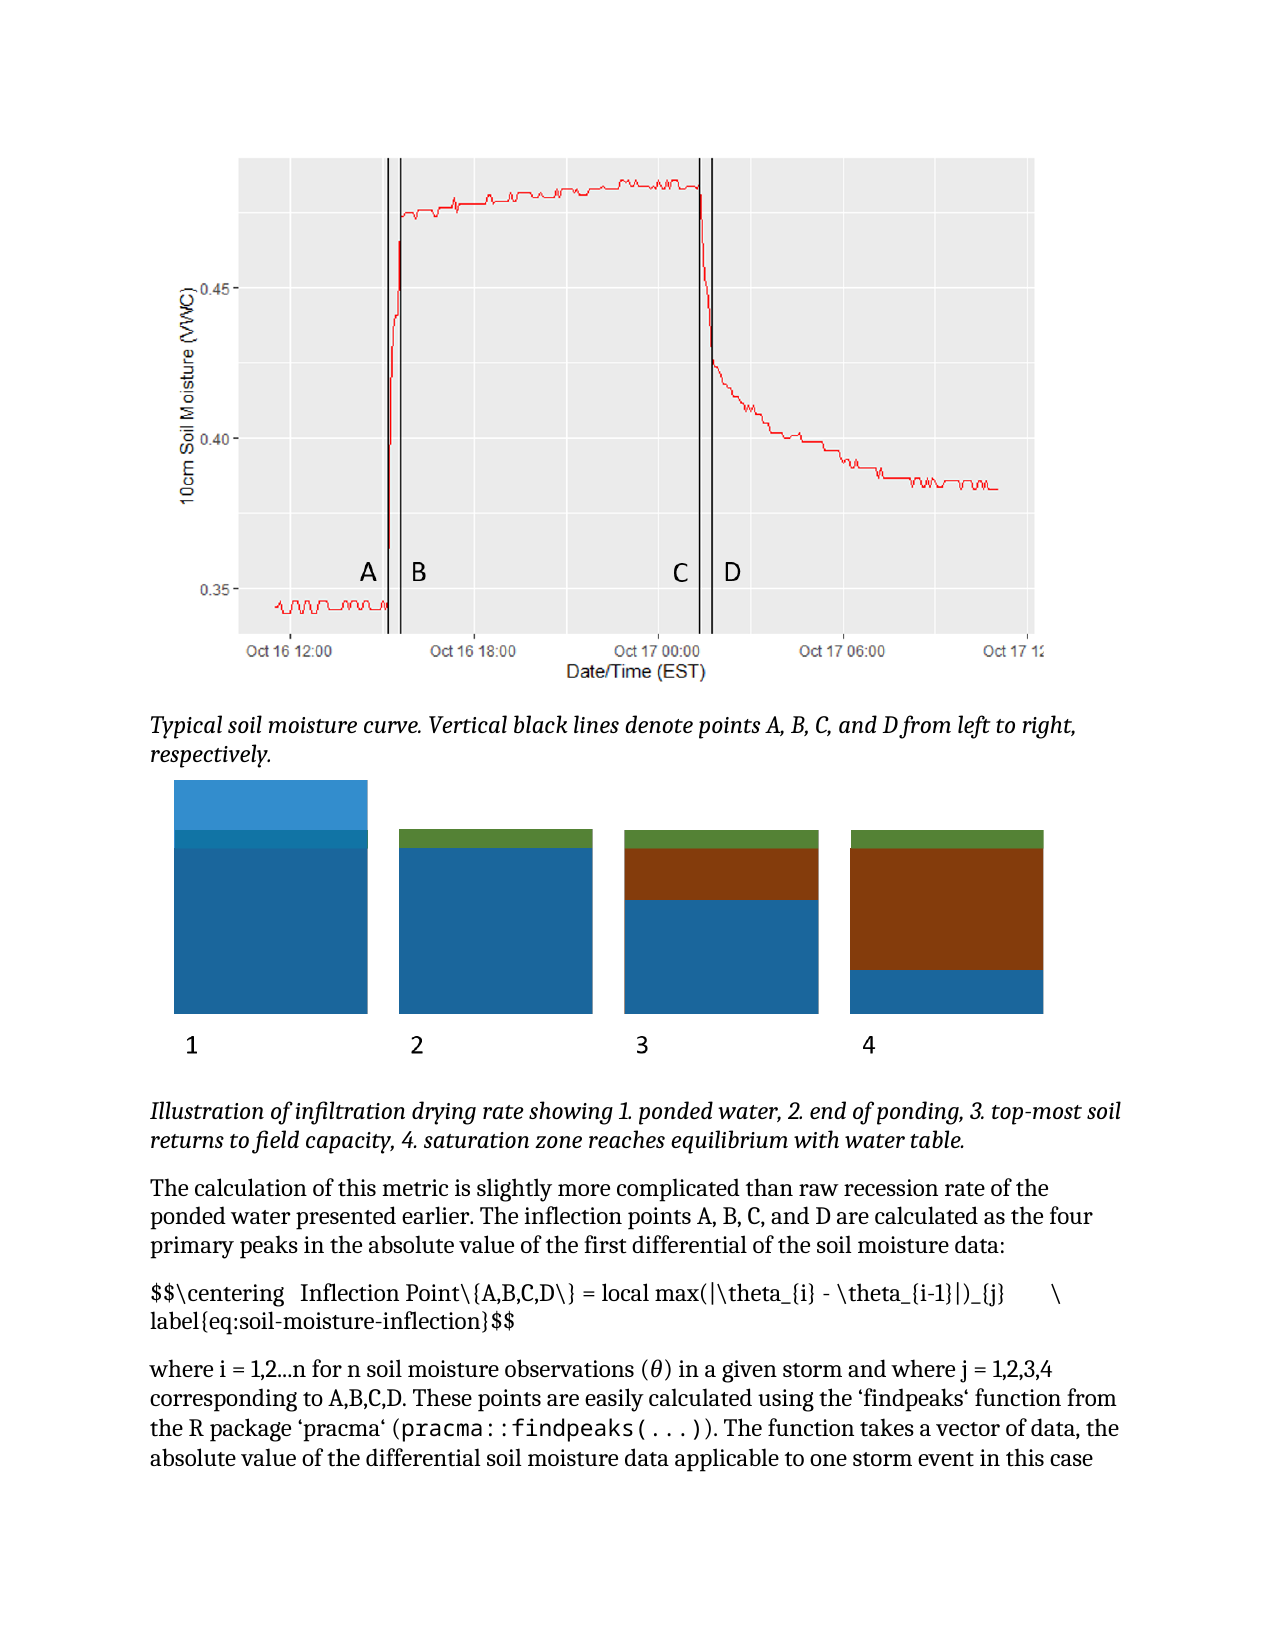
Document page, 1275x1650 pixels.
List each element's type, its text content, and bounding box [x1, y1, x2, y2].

text $$\centering Inflection Point\{A,B,C,D\} = local max(|\theta_{i} - \theta_{i-1}|)_{j} \label{eq:soil-moisture-inflection}$$ [150, 1278, 1125, 1336]
text The calculation of this metric is slightly more complicated than raw recession rate of the ponded water presented earlier. The inflection points A, B, C, and D are calculated as the four primary peaks in the absolute value of the first differential of the soil moisture data: [150, 1173, 1125, 1260]
text Typical soil moisture curve. Vertical black lines denote points A, B, C, and D from left to right, respectively. [150, 711, 1125, 768]
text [150, 1355, 1125, 1472]
picture [168, 780, 1044, 1077]
picture [168, 150, 1044, 690]
text Illustration of infiltration drying rate showing 1. ponded water, 2. end of ponding, 3. top-most soil returns to field capacity, 4. saturation zone reaches equilibrium with water table. [150, 1097, 1125, 1155]
